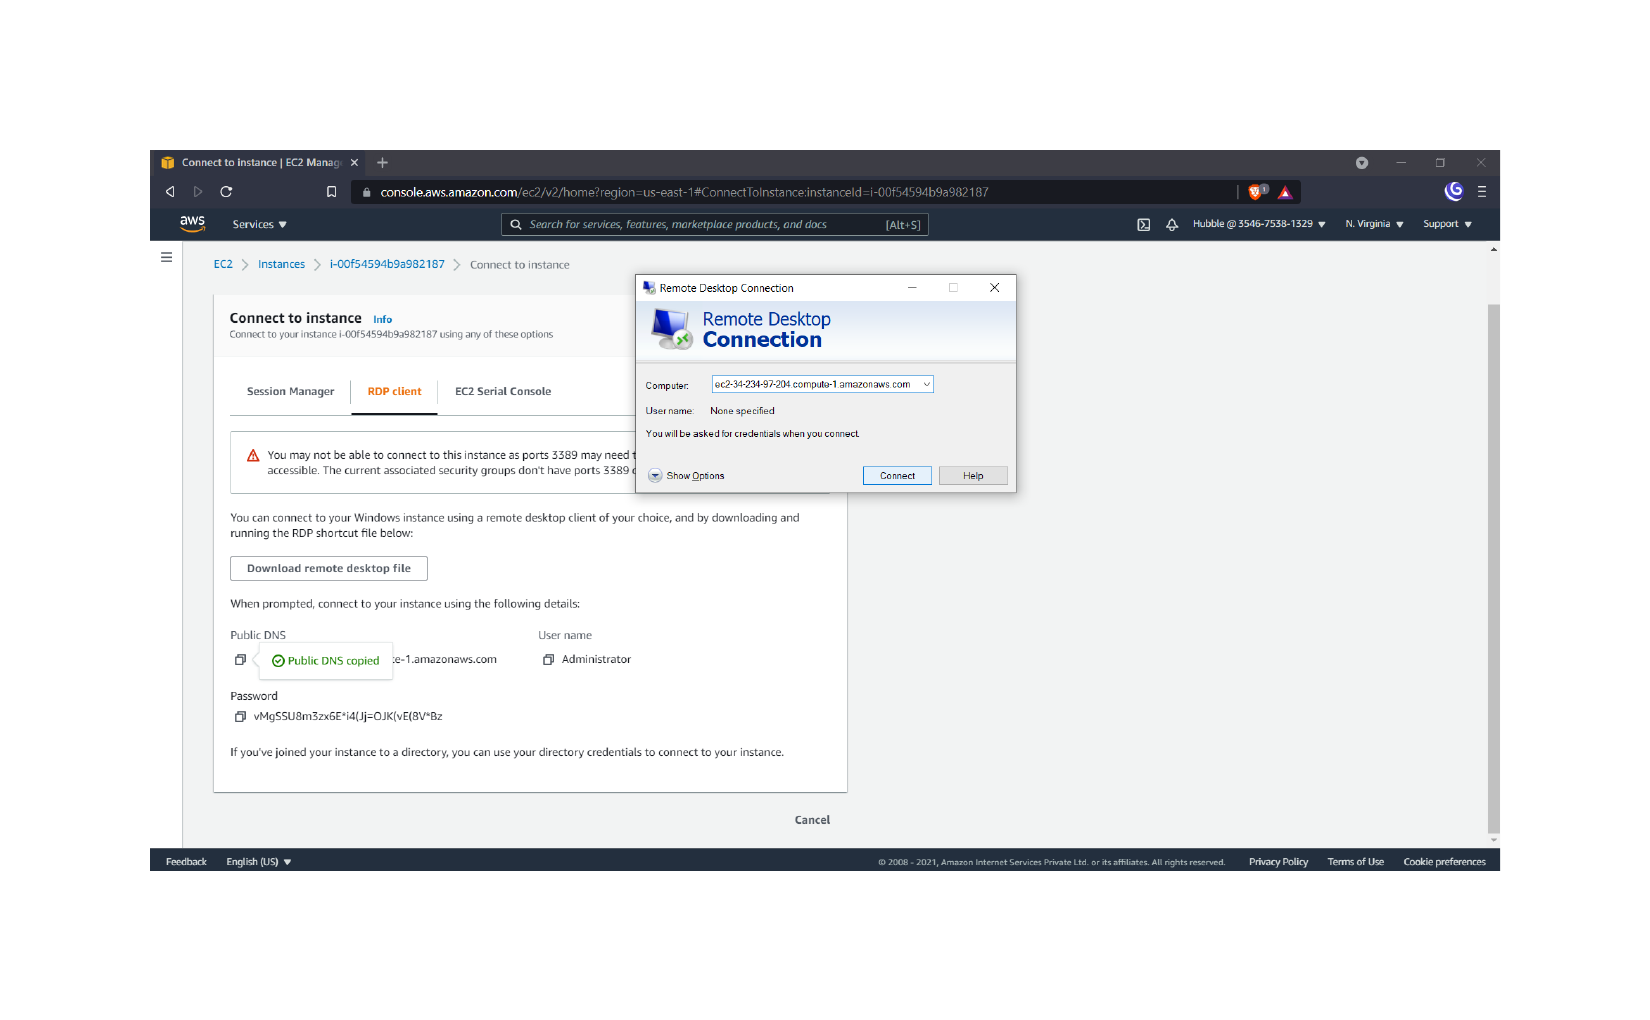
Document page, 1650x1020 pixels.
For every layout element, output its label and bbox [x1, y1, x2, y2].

picture [150, 150, 1500, 871]
